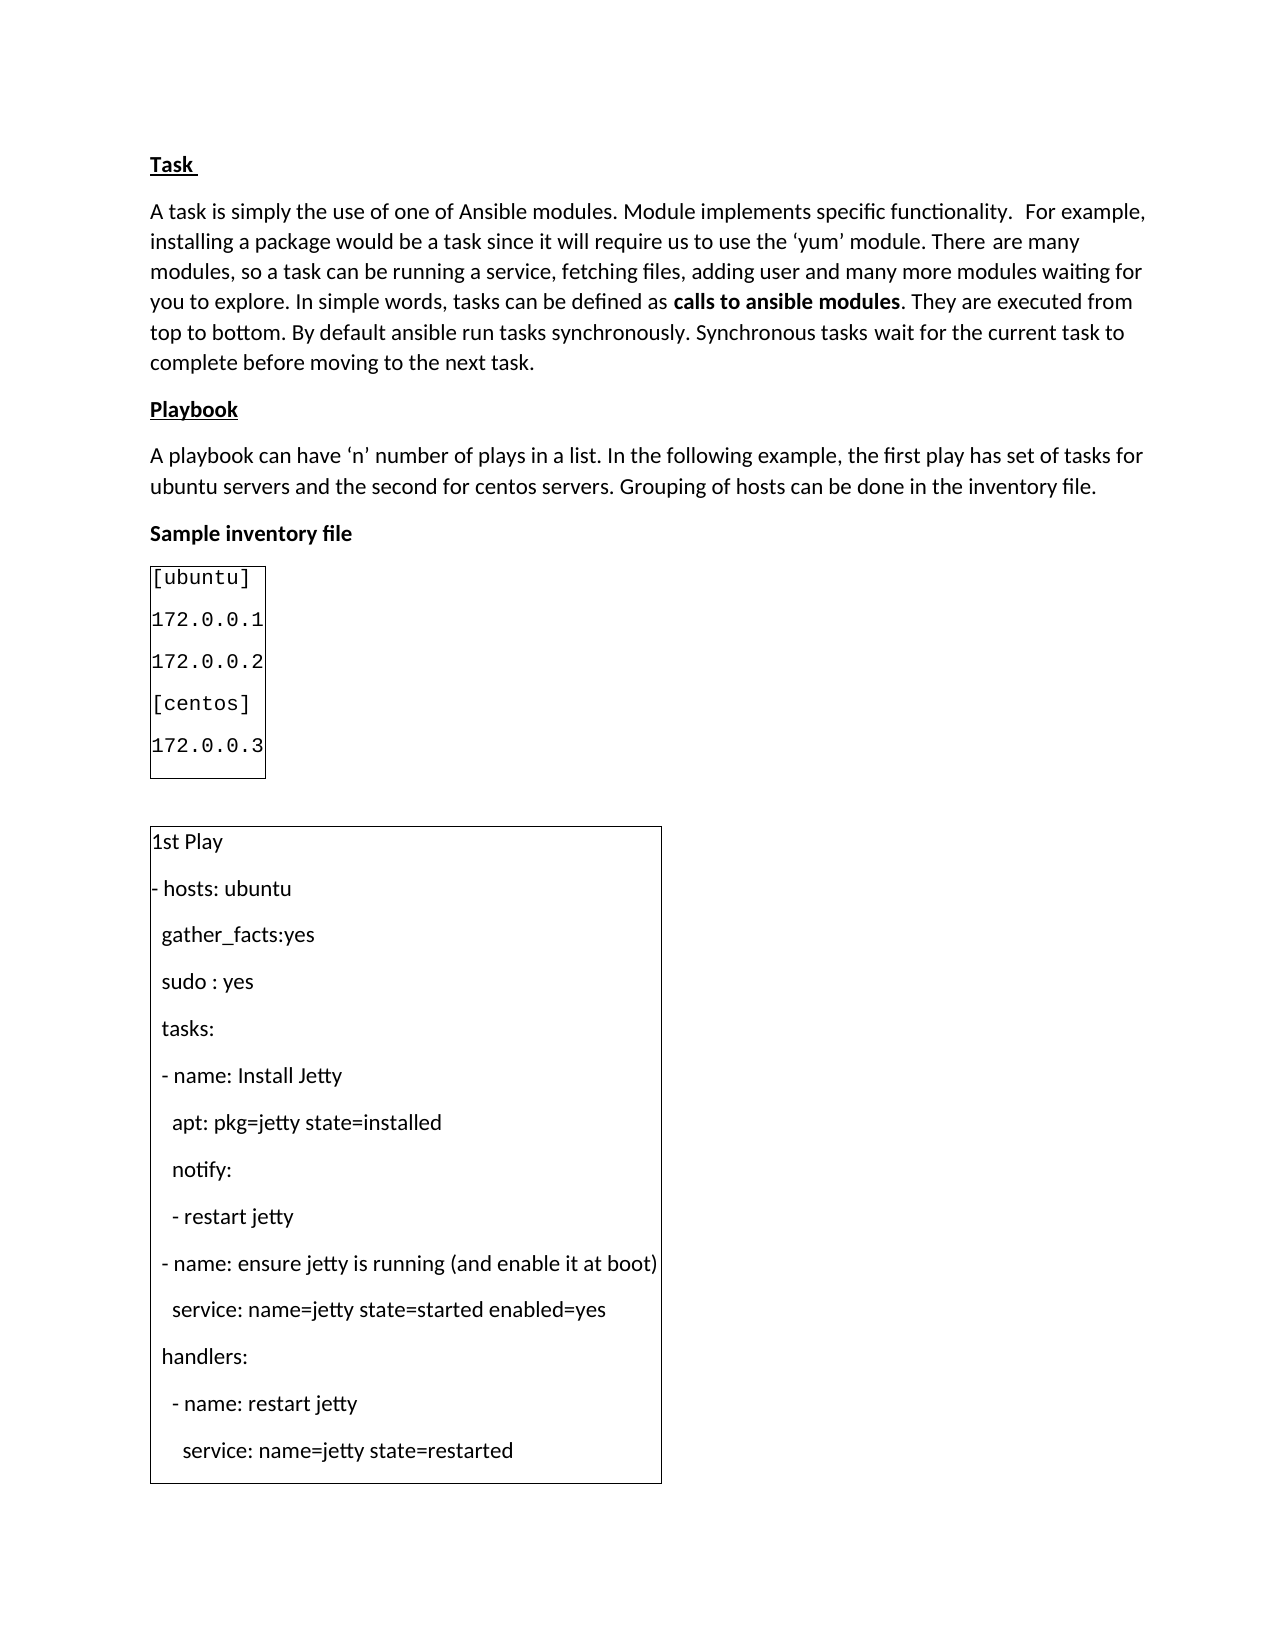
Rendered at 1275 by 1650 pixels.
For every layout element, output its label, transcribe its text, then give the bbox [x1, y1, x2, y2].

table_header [151, 827, 661, 1483]
text A task is simply the use of one of Ansible modules. Module implements specific functionality. For example, installing a package would be a task since it will require us to use the ‘yum’ module. There are many modules, so a task can be running a service, fetching files, adding user and many more modules waiting for you to explore. In simple words, tasks can be defined as calls to ansible modules. They are executed from top to bottom. By default ansible run tasks synchronously. Synchronous tasks wait for the current task to complete before moving to the next task. [150, 197, 1153, 376]
text Task [150, 150, 1153, 178]
text Playbook [150, 395, 1153, 423]
text A playbook can have ‘n’ number of plays in a list. In the following example, the first play has set of tasks for ubuntu servers and the second for centos servers. Grouping of hosts can be done in the inventory file. [150, 442, 1153, 500]
table_header [ubuntu] 172.0.0.1 172.0.0.2 [centos] 172.0.0.3 [151, 567, 265, 778]
text Sample inventory file [150, 519, 1153, 547]
